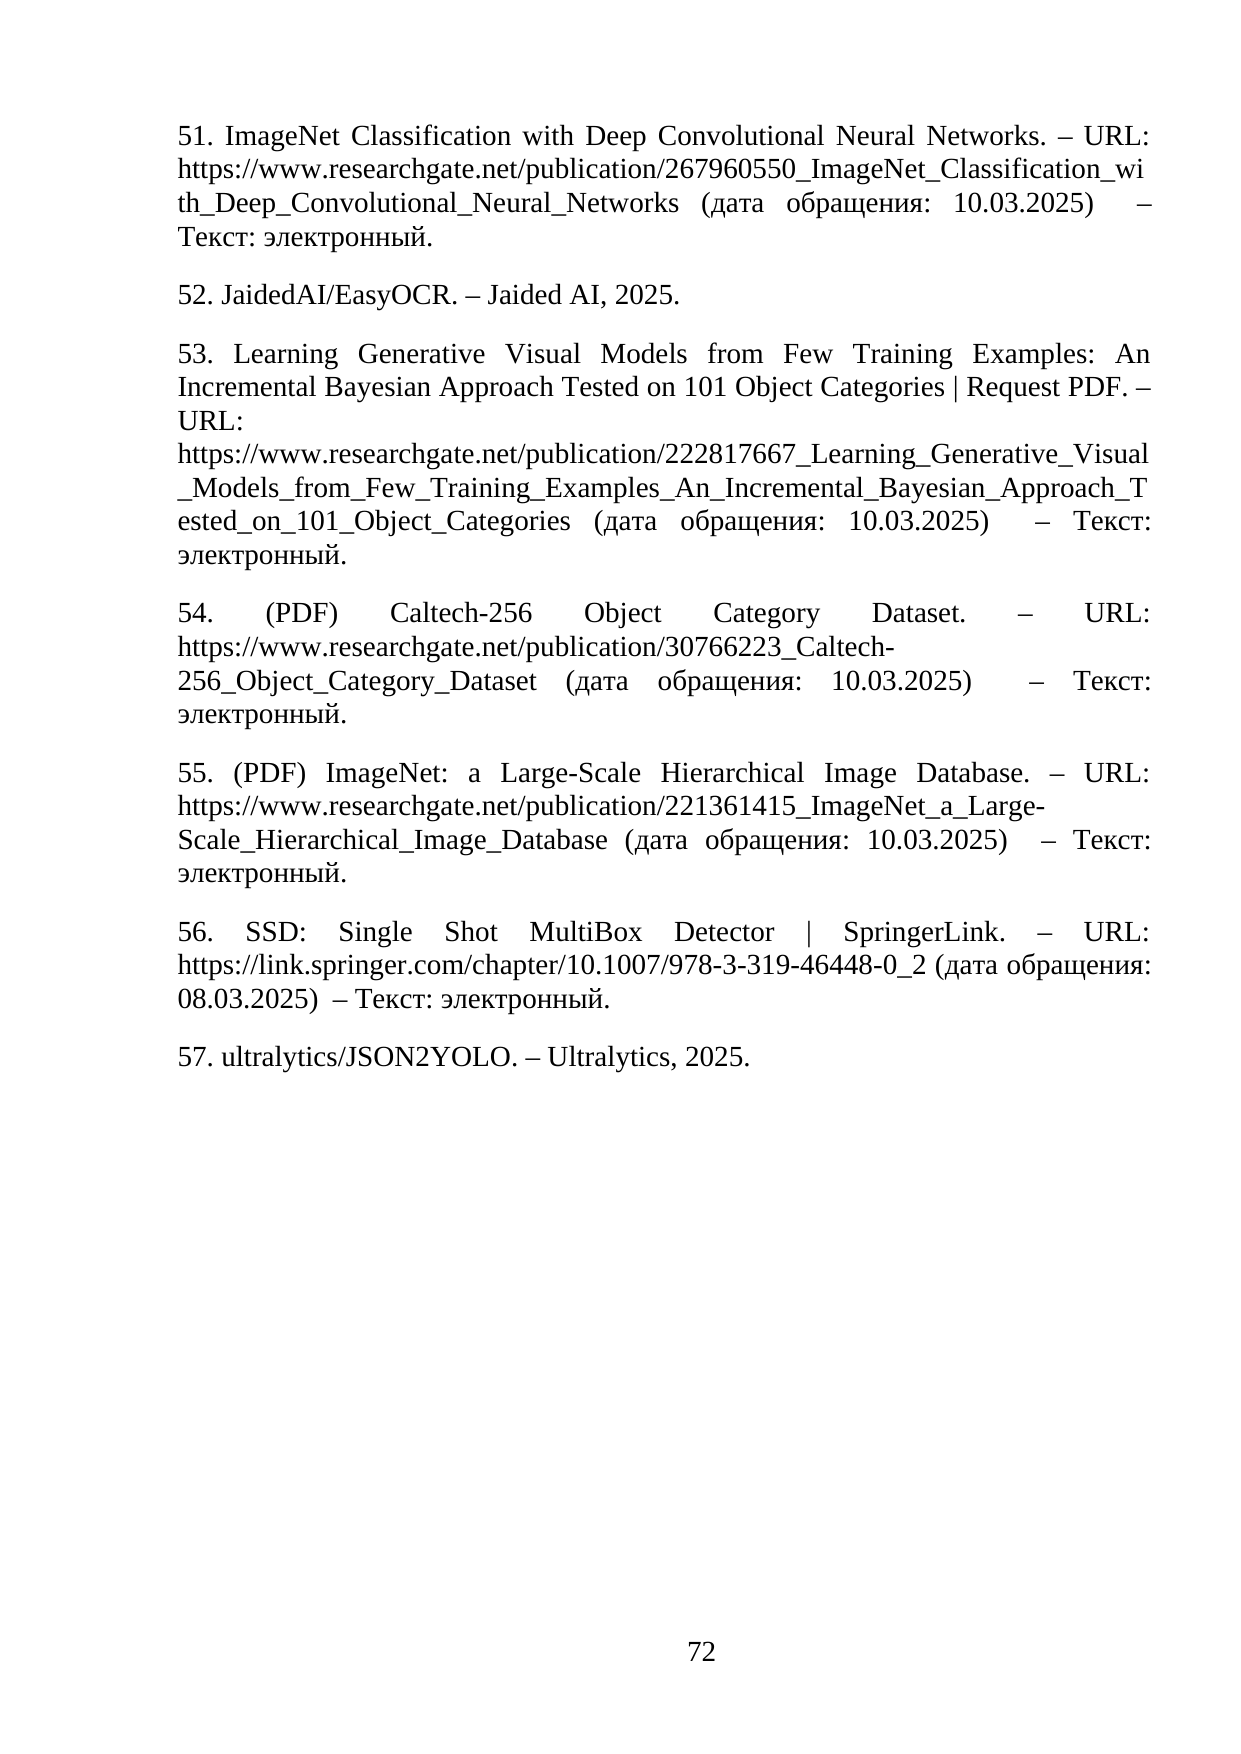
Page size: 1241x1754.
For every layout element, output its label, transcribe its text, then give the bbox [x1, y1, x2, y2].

text 52. JaidedAI/EasyOCR. – Jaided AI, 2025. [177, 277, 1152, 311]
text 56. SSD: Single Shot MultiBox Detector | SpringerLink. – URL: https://link.springer.com/chapter/10.1007/978-3-319-46448-0_2 (дата обращения: 08.03.2025) – Текст: электронный. [177, 914, 1152, 1014]
text 54. (PDF) Caltech-256 Object Category Dataset. – URL: https://www.researchgate.net/publication/30766223_Caltech-256_Object_Category_Dataset (дата обращения: 10.03.2025) – Текст: электронный. [177, 596, 1152, 730]
text 53. Learning Generative Visual Models from Few Training Examples: An Incremental Bayesian Approach Tested on 101 Object Categories | Request PDF. – URL: https://www.researchgate.net/publication/222817667_Learning_Generative_Visual_Models_from_Few_Training_Examples_An_Incremental_Bayesian_Approach_Tested_on_101_Object_Categories (дата обращения: 10.03.2025) – Текст: электронный. [177, 336, 1152, 571]
text 55. (PDF) ImageNet: a Large-Scale Hierarchical Image Database. – URL: https://www.researchgate.net/publication/221361415_ImageNet_a_Large-Scale_Hierarchical_Image_Database (дата обращения: 10.03.2025) – Текст: электронный. [177, 755, 1152, 889]
text 51. ImageNet Classification with Deep Convolutional Neural Networks. – URL: https://www.researchgate.net/publication/267960550_ImageNet_Classification_with_Deep_Convolutional_Neural_Networks (дата обращения: 10.03.2025) – Текст: электронный. [177, 118, 1152, 252]
text 57. ultralytics/JSON2YOLO. – Ultralytics, 2025. [177, 1039, 1152, 1073]
